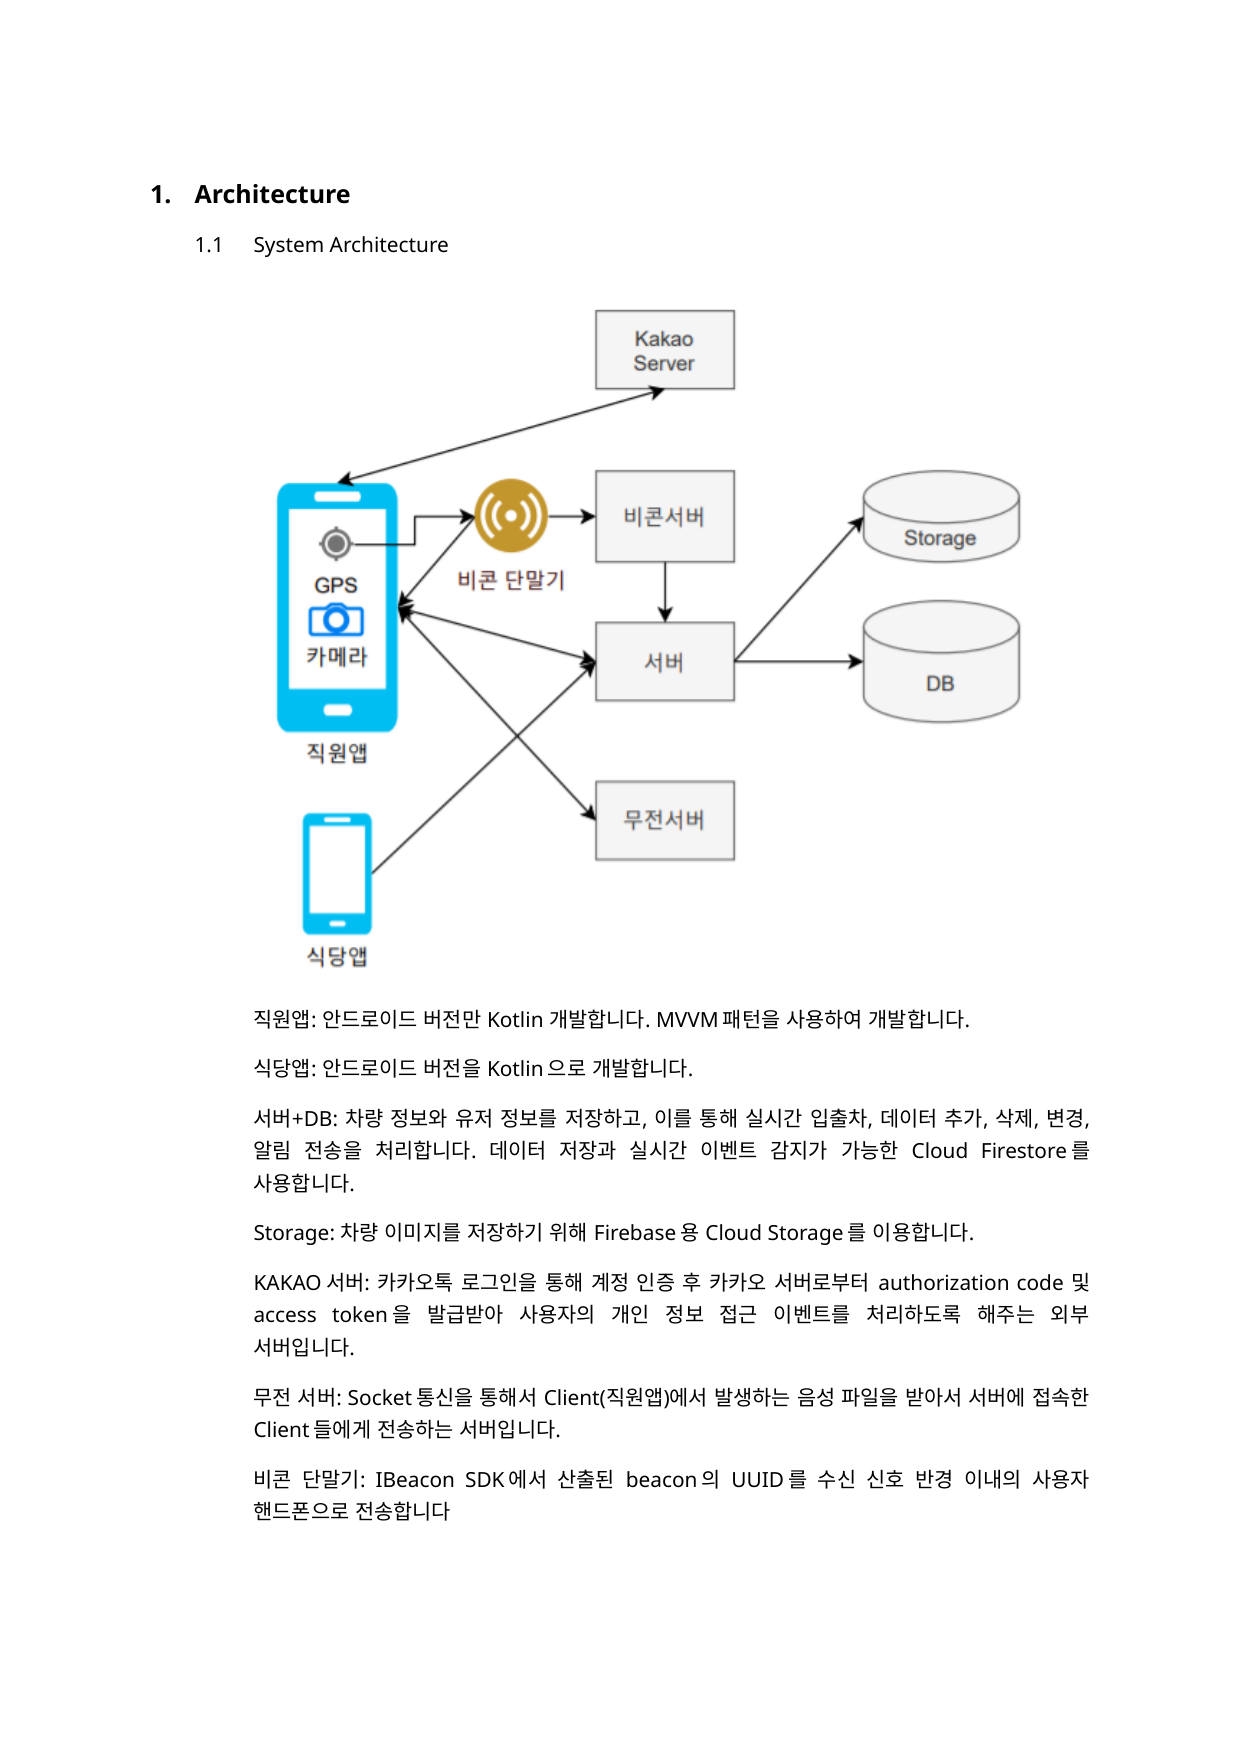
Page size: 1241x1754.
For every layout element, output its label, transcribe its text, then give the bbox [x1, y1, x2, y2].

picture [253, 277, 1049, 985]
list System Architecture [194, 231, 1090, 259]
list 비콘 단말기: IBeacon SDK에서 산출된 beacon의 UUID를 수신 신호 반경 이내의 사용자 핸드폰으로 전송합니다 [253, 1463, 1090, 1526]
list KAKAO서버: 카카오톡 로그인을 통해 계정 인증 후 카카오 서버로부터 authorization code 및 access token을 발급받아 사용자의 개인 정보 접근 이벤트를 처리하도록 해주는 외부 서버입니다. [253, 1266, 1090, 1362]
list 식당앱: 안드로이드 버전을 Kotlin으로 개발합니다. [253, 1052, 1090, 1083]
list 무전 서버: Socket통신을 통해서 Client(직원앱)에서 발생하는 음성 파일을 받아서 서버에 접속한 Client들에게 전송하는 서버입니다. [253, 1381, 1090, 1444]
list 직원앱: 안드로이드 버전만 Kotlin 개발합니다. MVVM패턴을 사용하여 개발합니다. [253, 1003, 1090, 1033]
list Storage: 차량 이미지를 저장하기 위해 Firebase용 Cloud Storage를 이용합니다. [253, 1217, 1090, 1247]
list Architecture [150, 177, 1090, 211]
list 서버+DB: 차량 정보와 유저 정보를 저장하고, 이를 통해 실시간 입출차, 데이터 추가, 삭제, 변경, 알림 전송을 처리합니다. 데이터 저장과 실시간 이벤트 감지가 가능한 Cloud Firestore를 사용합니다. [253, 1102, 1090, 1197]
